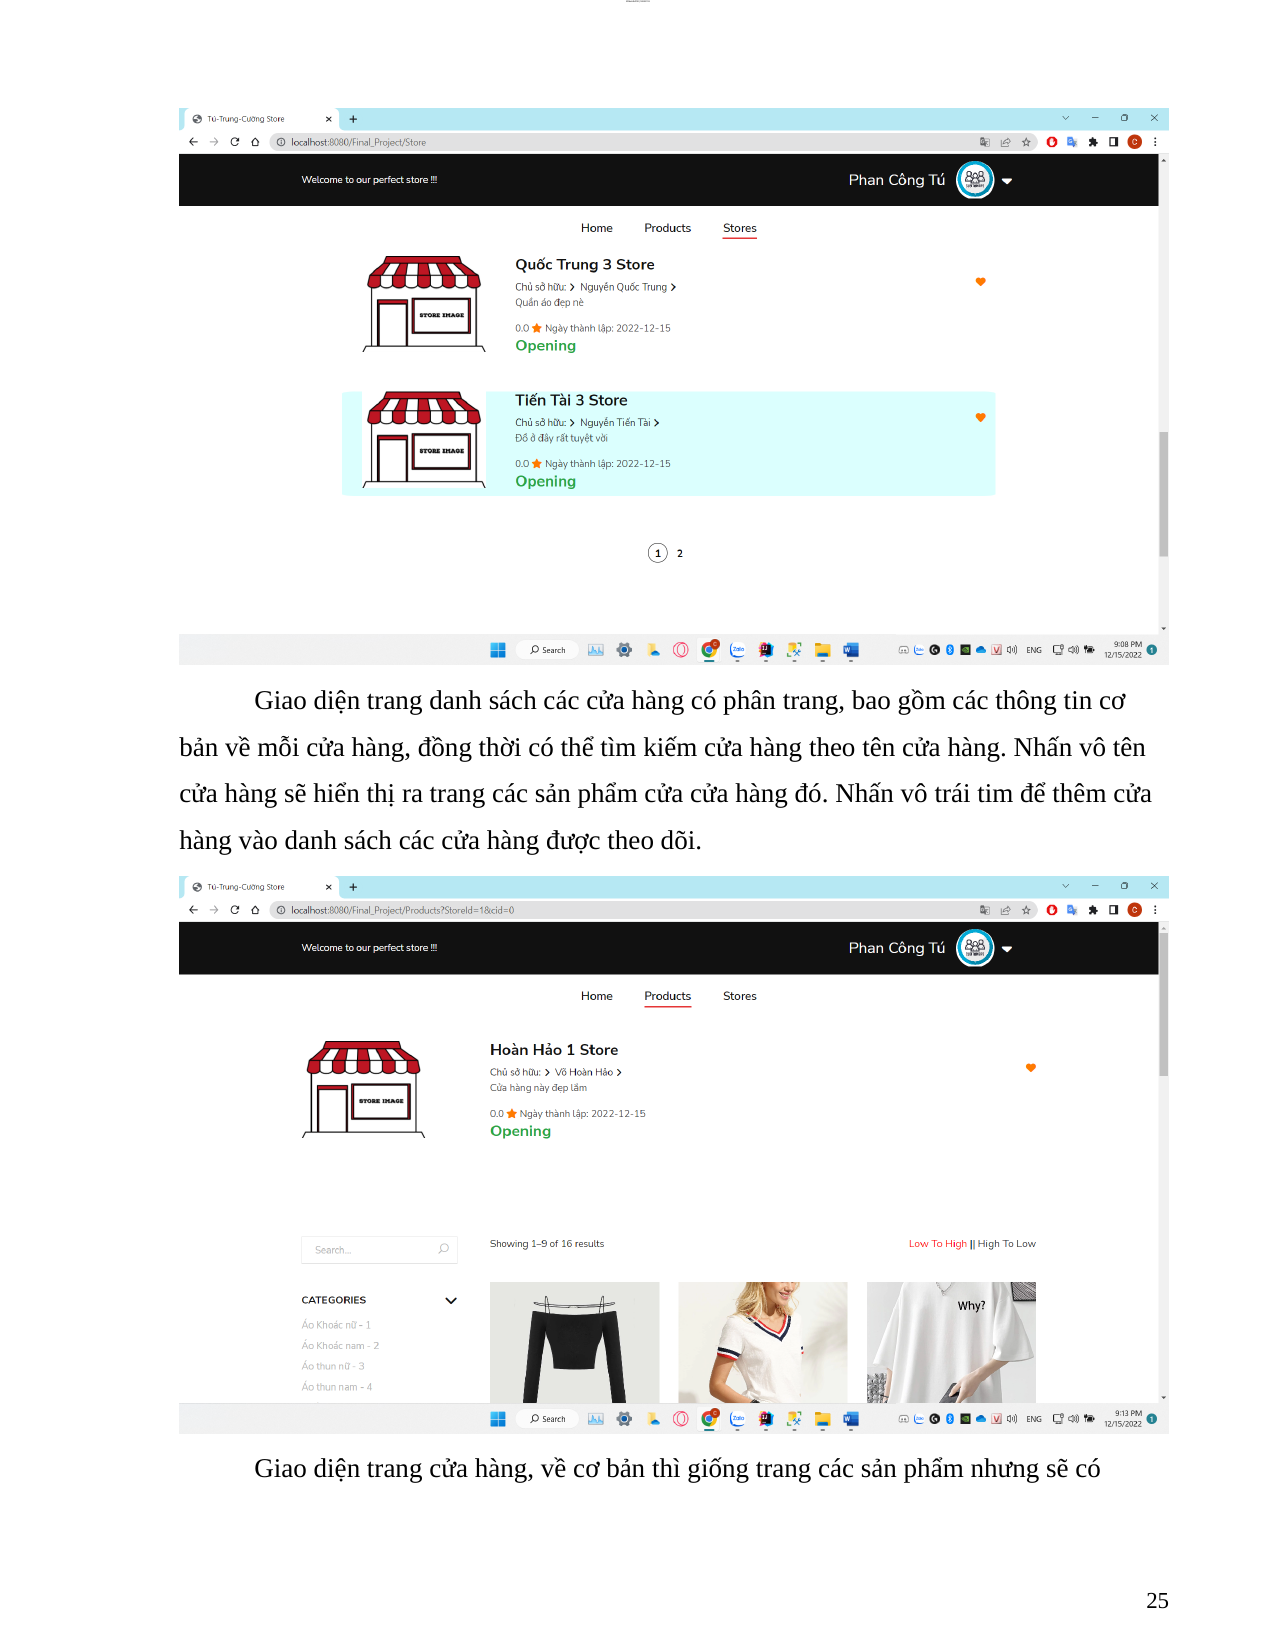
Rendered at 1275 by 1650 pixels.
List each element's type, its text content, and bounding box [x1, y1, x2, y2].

picture [179, 108, 1169, 665]
text Giao diện trang danh sách các cửa hàng có phân trang, bao gồm các thông tin cơ bản về mỗi cửa hàng, đồng thời có thể tìm kiếm cửa hàng theo tên cửa hàng. Nhấn vô tên cửa hàng sẽ hiển thị ra trang các sản phẩm cửa cửa hàng đó. Nhấn vô trái tim để thêm cửa hàng vào danh sách các cửa hàng được theo dõi. [179, 684, 1157, 855]
picture [179, 876, 1169, 1434]
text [179, 1452, 1157, 1483]
